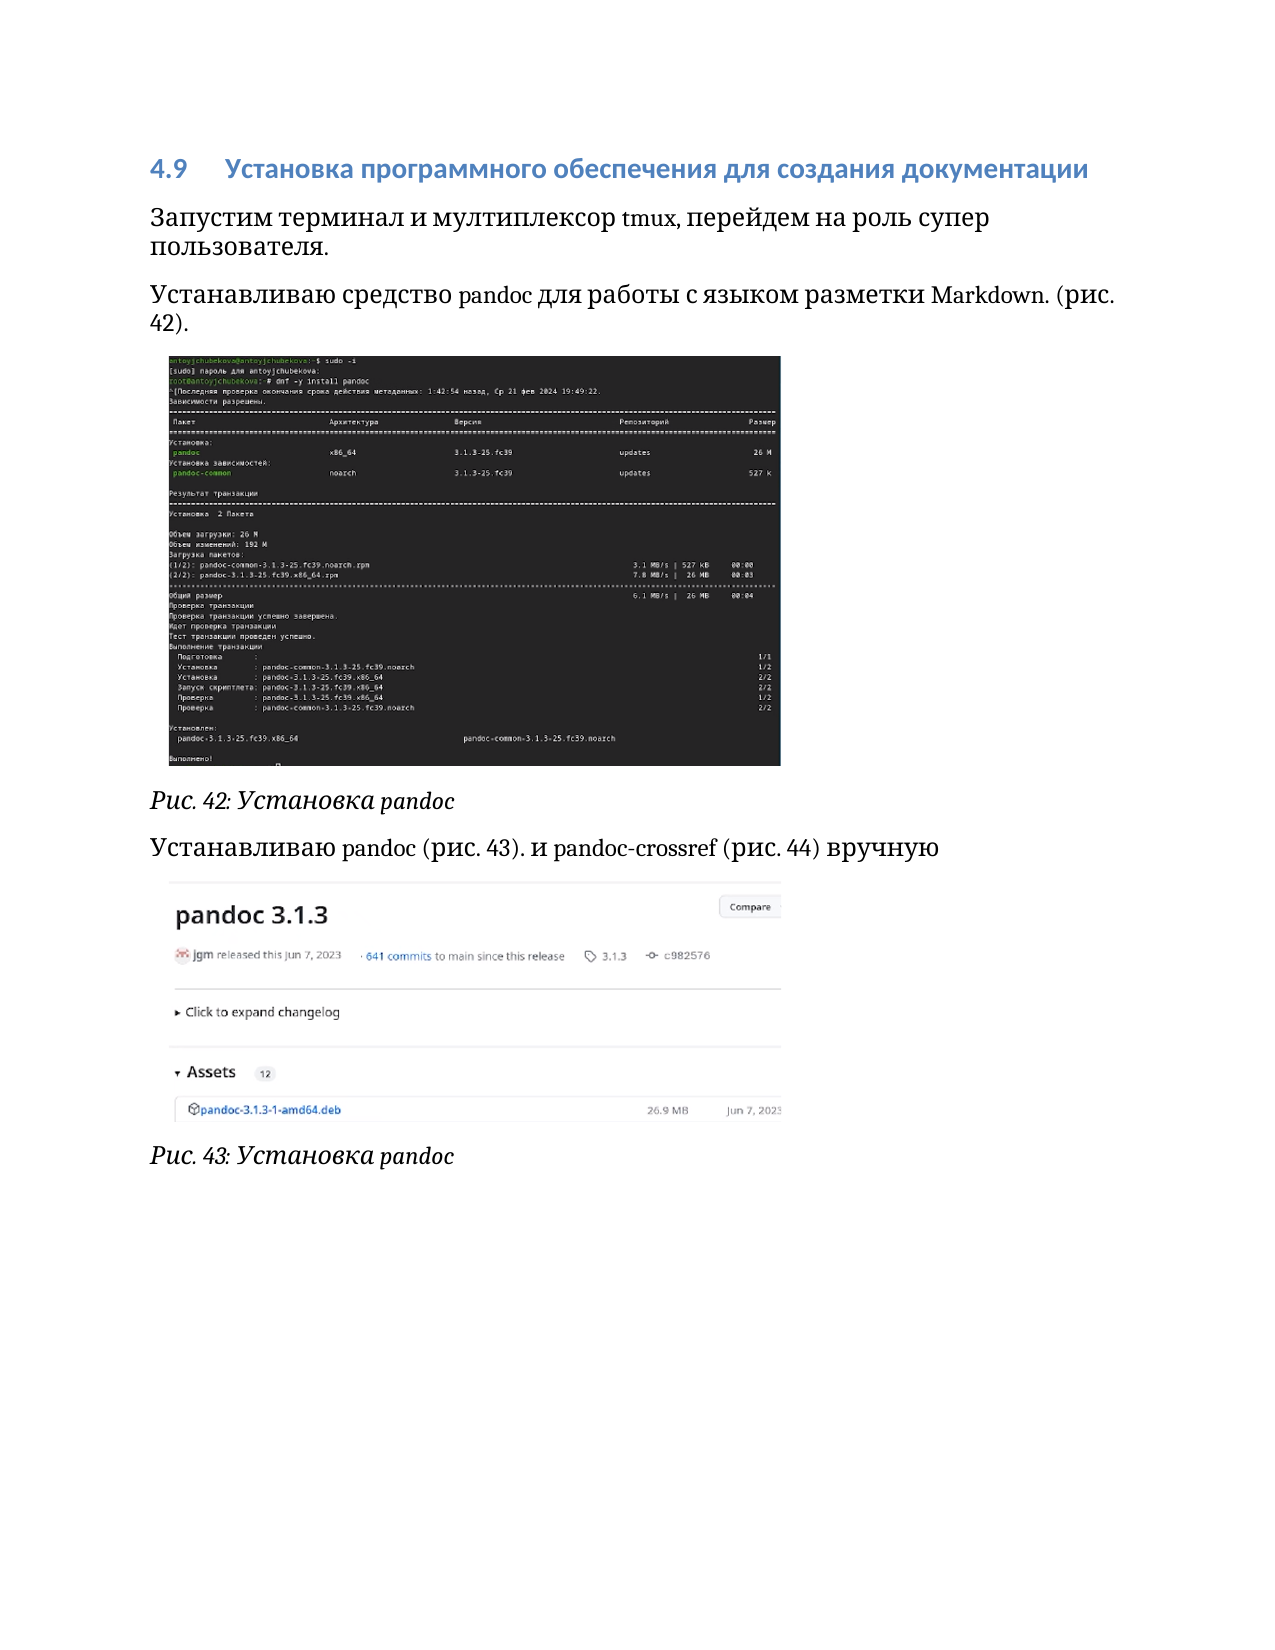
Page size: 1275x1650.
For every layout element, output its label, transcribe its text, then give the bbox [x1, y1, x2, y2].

subtitle 4.9 Установка программного обеспечения для создания документации [150, 150, 1125, 186]
picture [168, 881, 782, 1122]
text Устанавливаю pandoc (рис. 43). и pandoc-crossref (рис. 44) вручную [150, 834, 1125, 863]
picture [168, 356, 782, 766]
text Рис. 43: Установка pandoc [150, 1142, 1125, 1171]
text Запустим терминал и мултиплексор tmux, перейдем на роль супер пользователя. [150, 204, 1125, 262]
text Устанавливаю средство pandoc для работы с языком разметки Markdown. (рис. 42). [150, 281, 1125, 338]
text Рис. 42: Установка pandoc [150, 787, 1125, 816]
